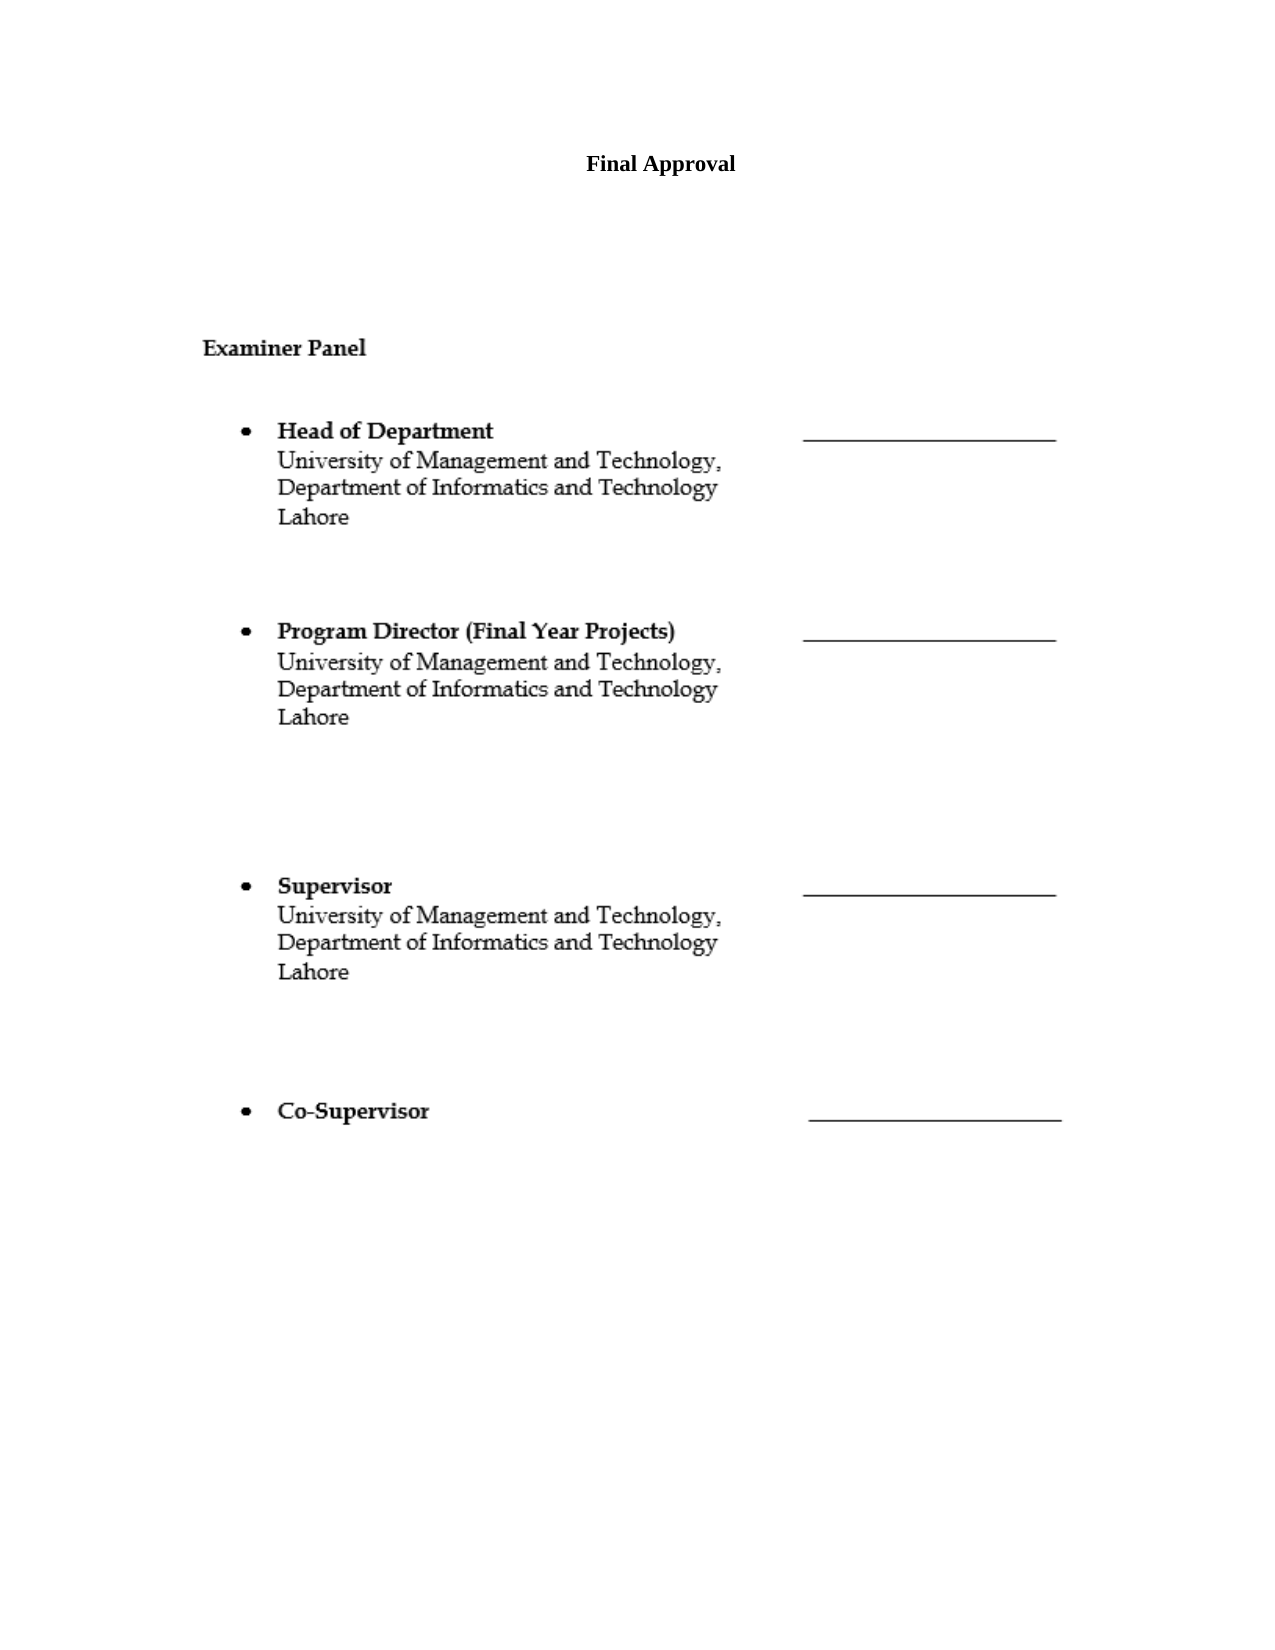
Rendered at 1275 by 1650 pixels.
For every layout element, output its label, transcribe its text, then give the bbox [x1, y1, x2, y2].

text Final Approval [187, 150, 1134, 176]
picture [187, 320, 1133, 1161]
